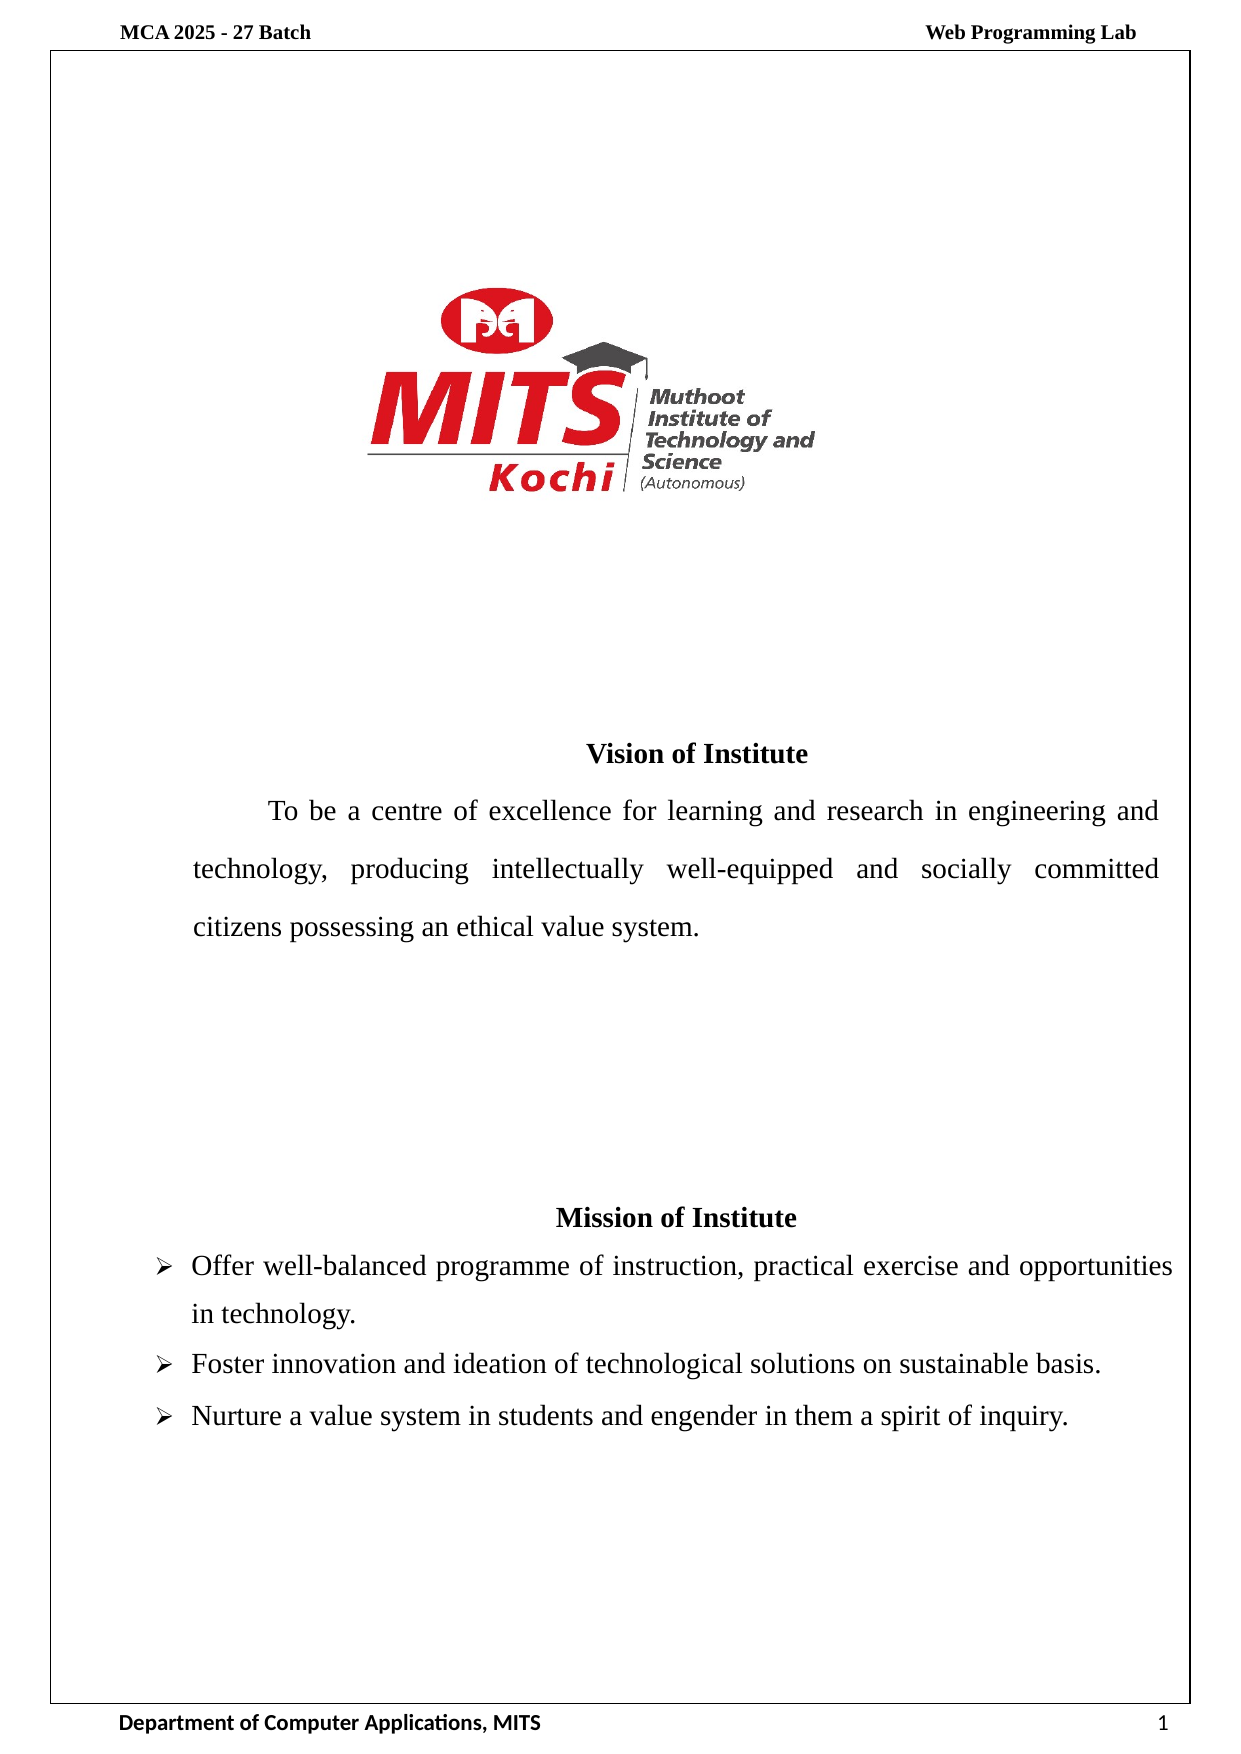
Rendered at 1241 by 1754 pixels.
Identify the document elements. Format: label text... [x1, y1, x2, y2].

list Foster innovation and ideation of technological solutions on sustainable basis. [154, 1345, 1173, 1381]
list Offer well-balanced programme of instruction, practical exercise and opportunities in technology. [154, 1248, 1173, 1330]
text Vision of Institute [221, 736, 1173, 769]
text To be a centre of excellence for learning and research in engineering and technology, producing intellectually well-equipped and socially committed citizens possessing an ethical value system. [193, 793, 1160, 943]
text Mission of Institute [221, 1200, 1132, 1233]
list Nurture a value system in students and engender in them a spirit of inquiry. [154, 1397, 1173, 1432]
picture [352, 261, 830, 521]
